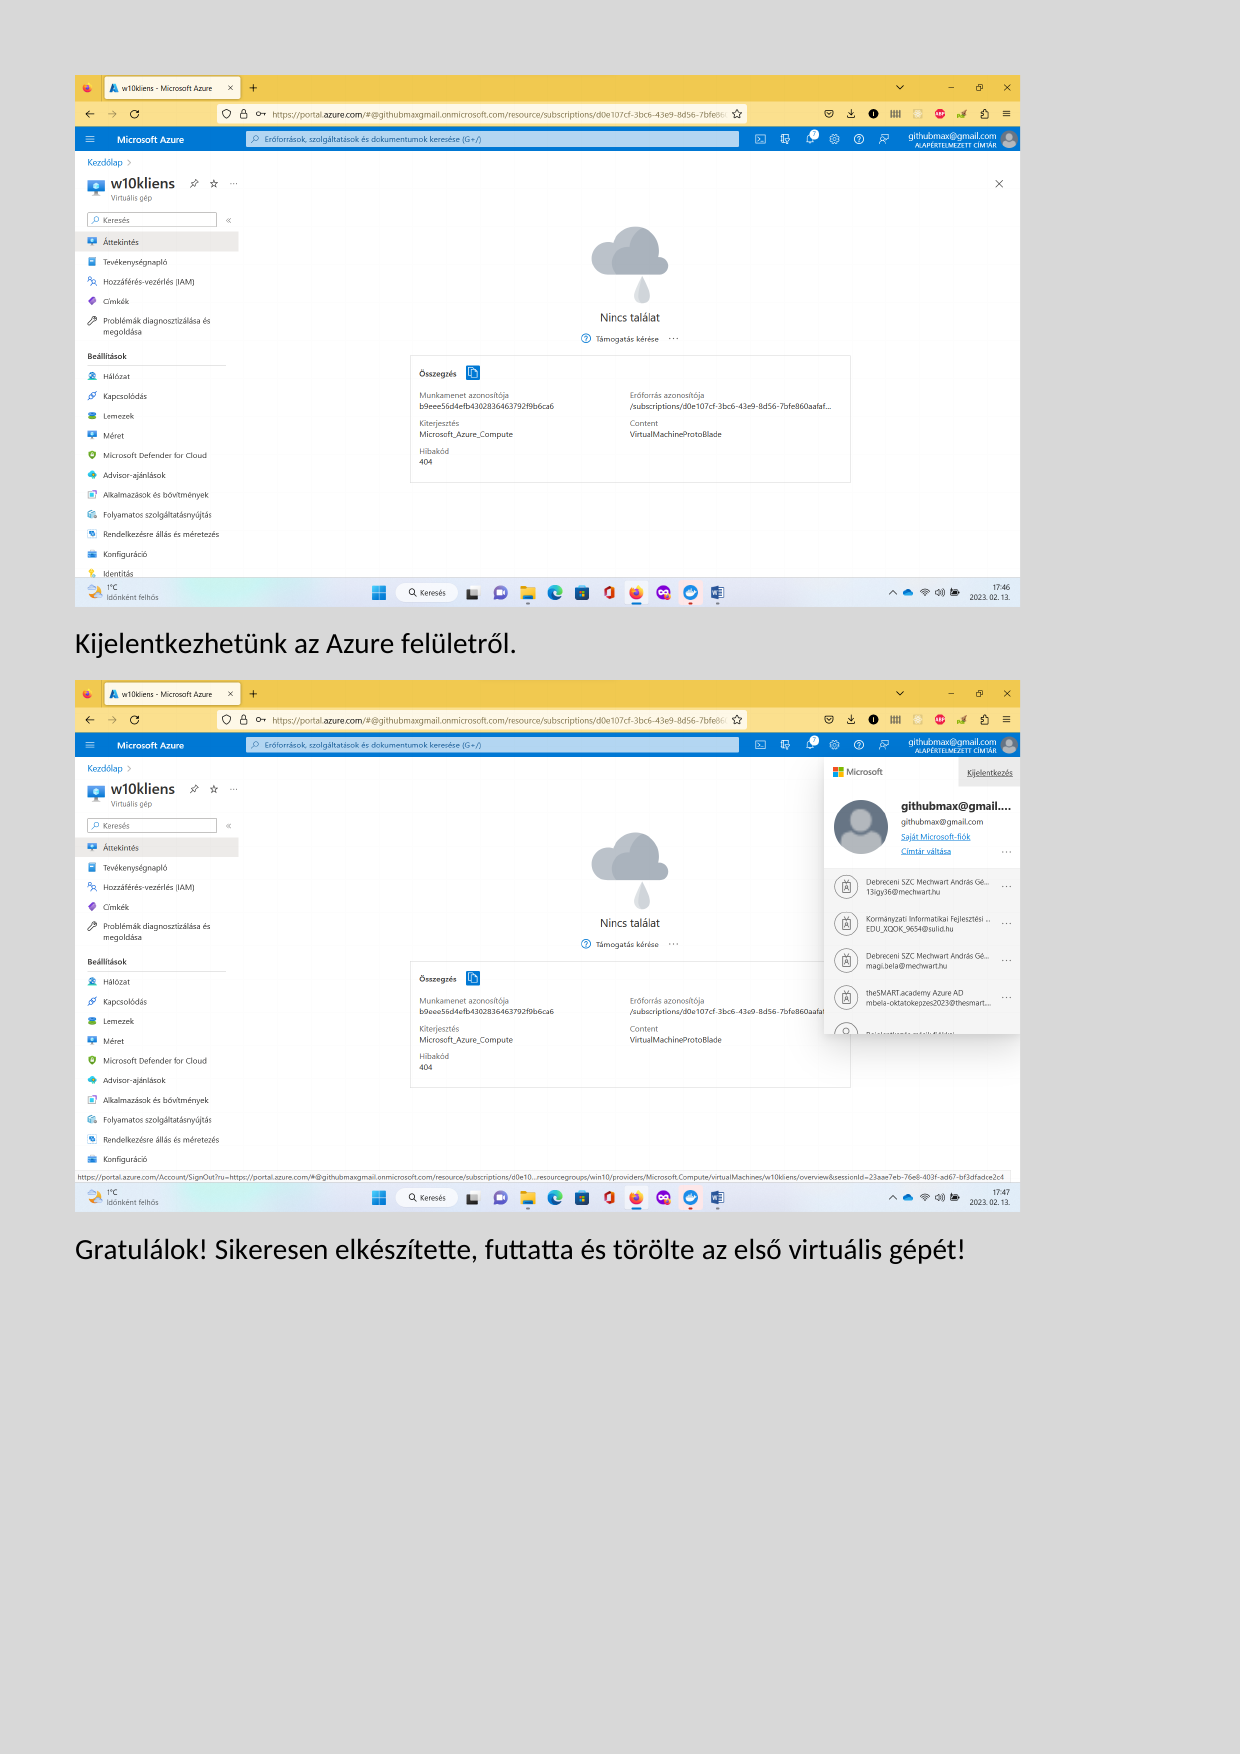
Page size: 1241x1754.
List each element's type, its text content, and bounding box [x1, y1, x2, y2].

text Kijelentkezhetünk az Azure felületről. [75, 625, 1165, 661]
text Gratulálok! Sikeresen elkészítette, futtatta és törölte az első virtuális gépét! [75, 1231, 1165, 1267]
picture [75, 680, 1021, 1212]
picture [75, 75, 1021, 607]
